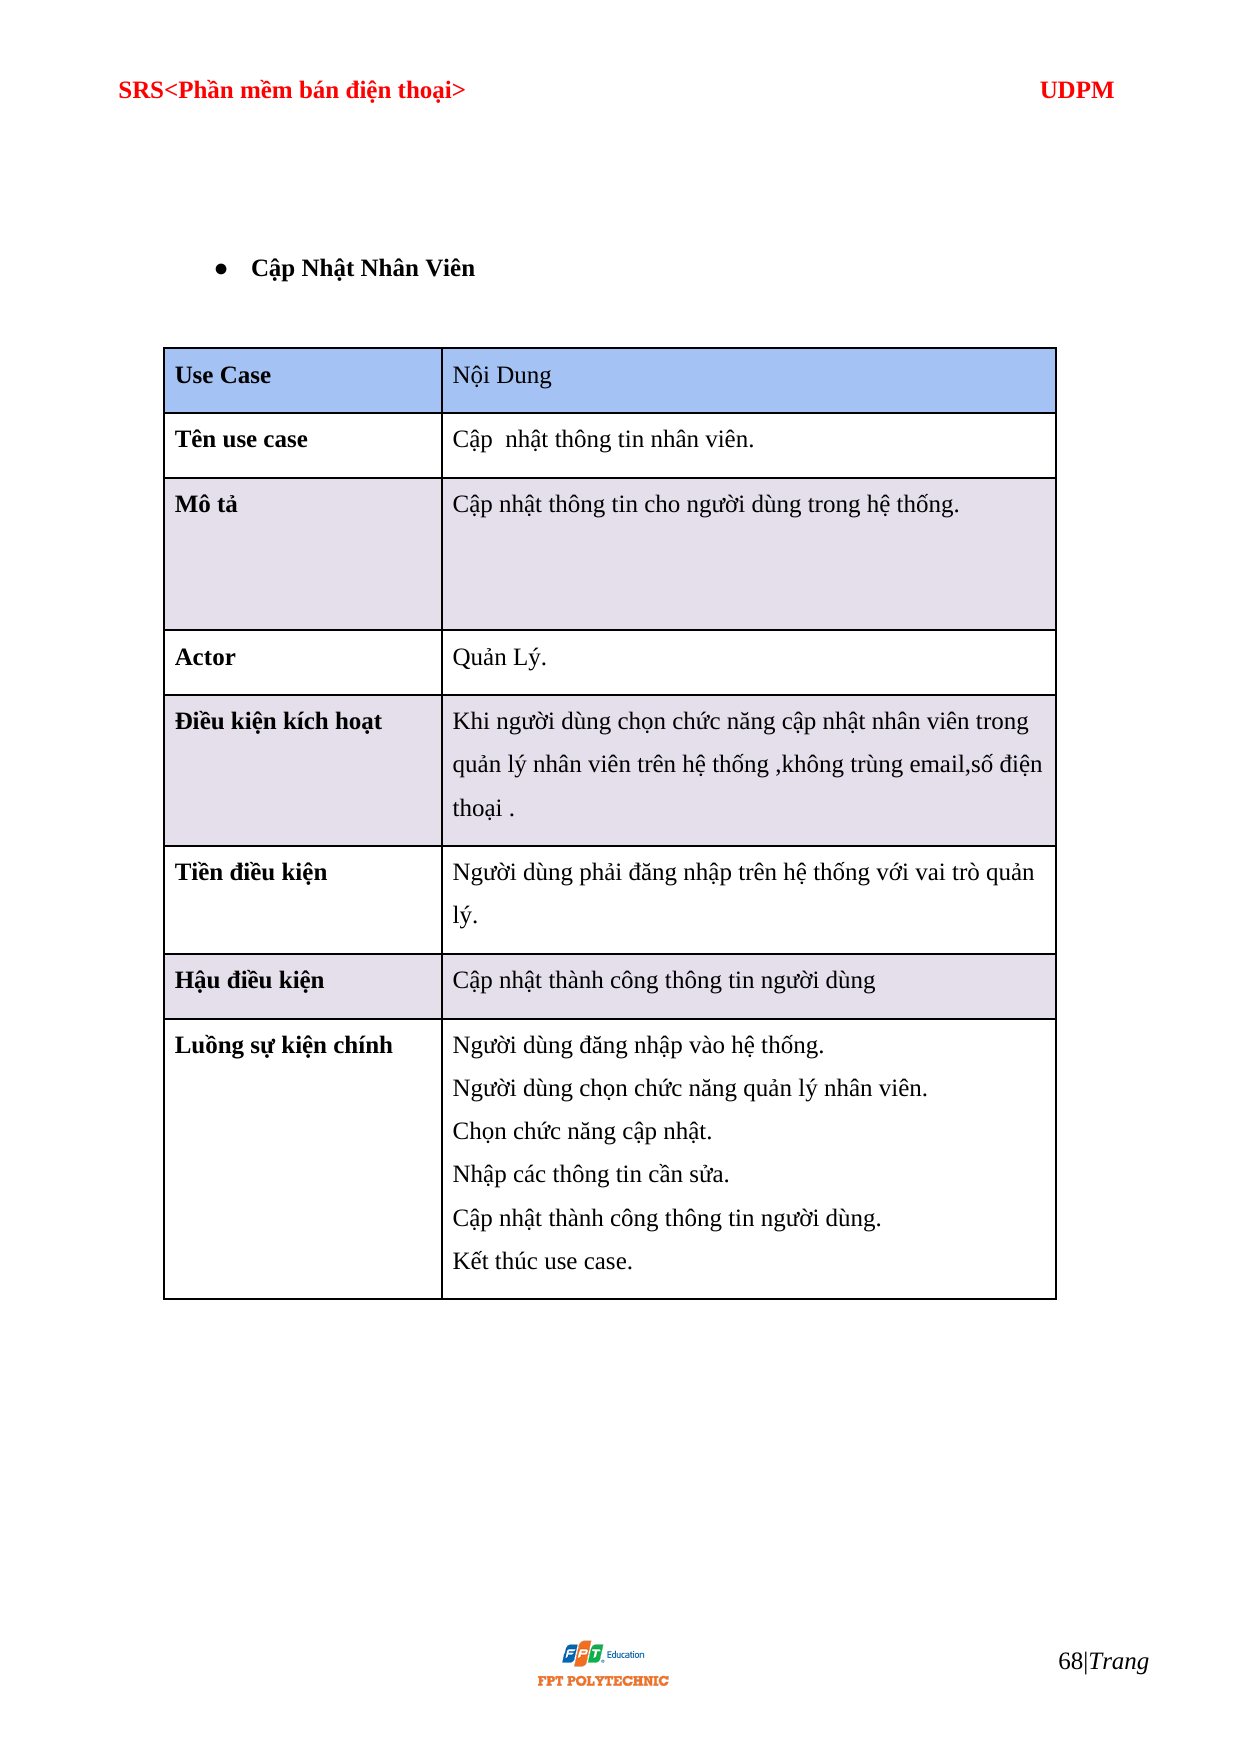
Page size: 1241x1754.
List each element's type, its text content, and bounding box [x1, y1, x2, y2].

table_cell Mô tả [165, 479, 441, 629]
table_cell Quản Lý. [443, 631, 1055, 694]
table_header Nội Dung [443, 349, 1055, 412]
subtitle Cập Nhật Nhân Viên [213, 253, 1152, 281]
table_cell Tiền điều kiện [165, 847, 441, 953]
table_cell Người dùng đăng nhập vào hệ thống. Người dùng chọn chức năng quản lý nhân viên. Chọn chức năng cập nhật. Nhập các thông tin cần sửa. Cập nhật thành công thông tin người dùng. Kết thúc use case. [443, 1020, 1055, 1298]
table_header Use Case [165, 349, 441, 412]
table_cell Cập nhật thông tin nhân viên. [443, 414, 1055, 477]
table_cell Người dùng phải đăng nhập trên hệ thống với vai trò quản lý. [443, 847, 1055, 953]
table_cell Cập nhật thông tin cho người dùng trong hệ thống. [443, 479, 1055, 629]
table_cell Cập nhật thành công thông tin người dùng [443, 955, 1055, 1018]
table_cell Tên use case [165, 414, 441, 477]
table_cell Điều kiện kích hoạt [165, 696, 441, 845]
table_cell Khi người dùng chọn chức năng cập nhật nhân viên trong quản lý nhân viên trên hệ thống ,không trùng email,số điện thoại . [443, 696, 1055, 845]
picture [533, 1634, 673, 1696]
table_cell Hậu điều kiện [165, 955, 441, 1018]
table_cell Actor [165, 631, 441, 694]
table_cell Luồng sự kiện chính [165, 1020, 441, 1298]
